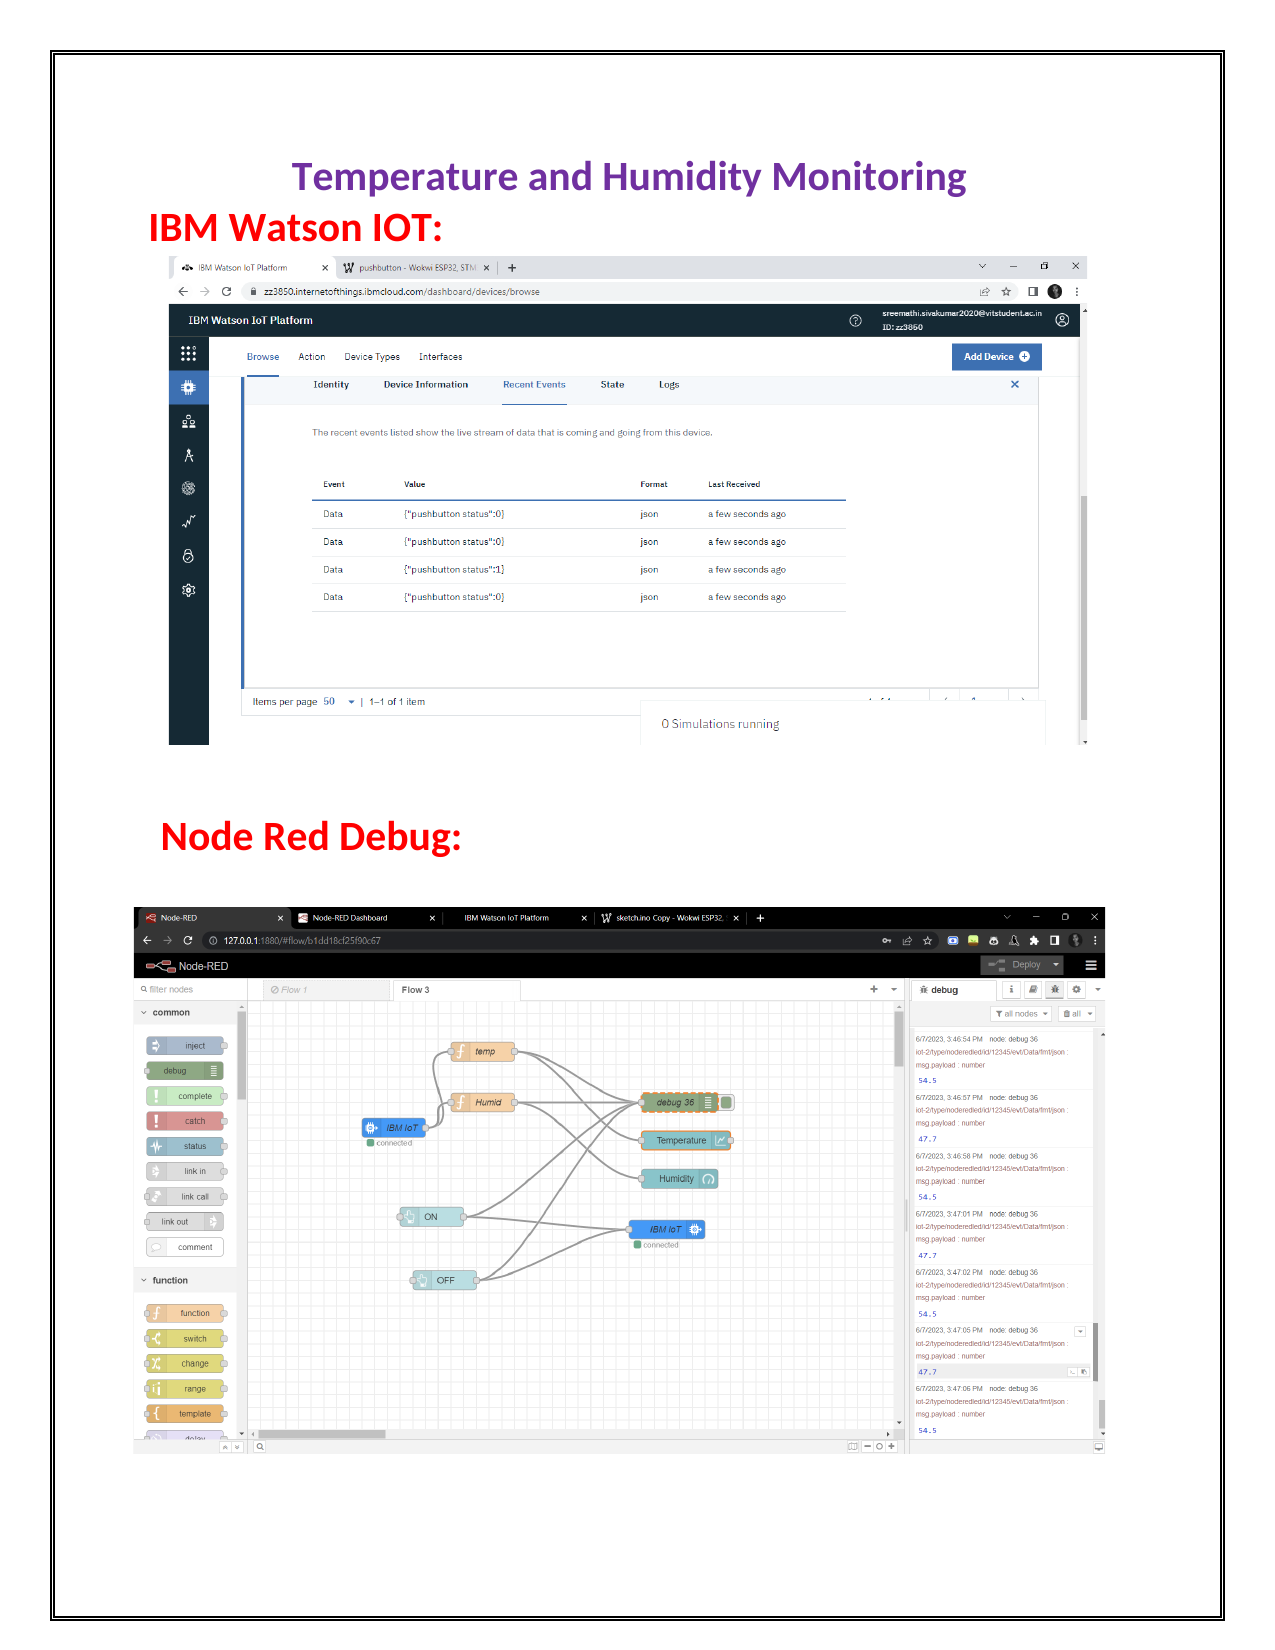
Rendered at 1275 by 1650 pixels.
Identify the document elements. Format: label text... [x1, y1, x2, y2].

text IBM Watson IOT: [85, 201, 1173, 251]
picture [133, 907, 1105, 1454]
text Node Red Debug: [160, 809, 1173, 860]
text Temperature and Humidity Monitoring [85, 150, 1173, 201]
picture [168, 256, 1087, 744]
